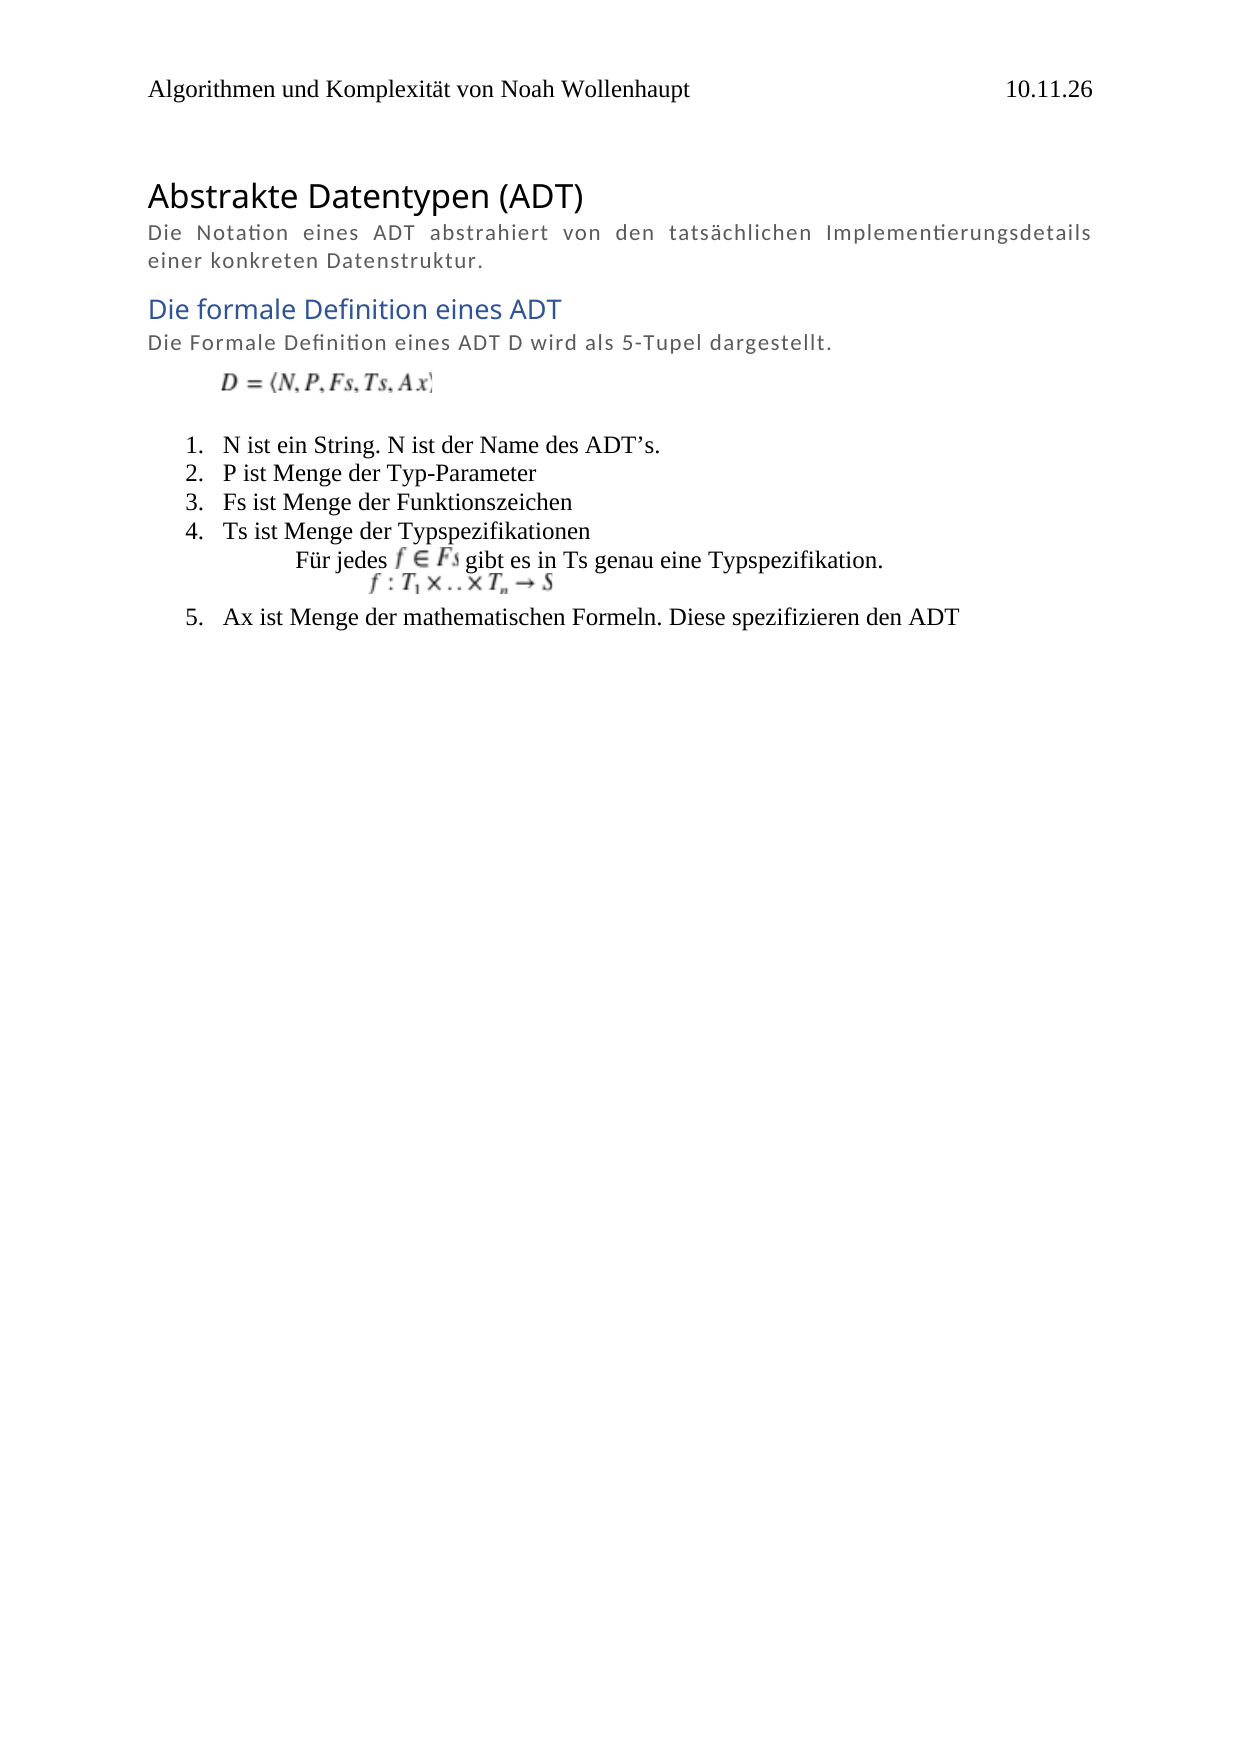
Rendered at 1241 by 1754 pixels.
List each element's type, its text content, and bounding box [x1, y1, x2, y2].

subtitle Die Notation eines ADT abstrahiert von den tatsächlichen Implementierungsdetails einer konkreten Datenstruktur. [148, 218, 1093, 274]
subtitle Die formale Definition eines ADT [148, 291, 1093, 328]
list P ist Menge der Typ-Parameter [185, 458, 1093, 487]
subtitle Die Formale Definition eines ADT D wird als 5-Tupel dargestellt. [148, 328, 1093, 356]
list Fs ist Menge der Funktionszeichen [185, 487, 1093, 516]
subtitle Abstrakte Datentypen (ADT) [148, 173, 1093, 218]
list N ist ein String. N ist der Name des ADT’s. [185, 430, 1093, 458]
text Für jedes gibt es in Ts genau eine Typspezifikation. [223, 545, 1093, 573]
list Ax ist Menge der mathematischen Formeln. Diese spezifizieren den ADT [185, 602, 1093, 631]
list Ts ist Menge der Typspezifikationen [185, 516, 1093, 545]
